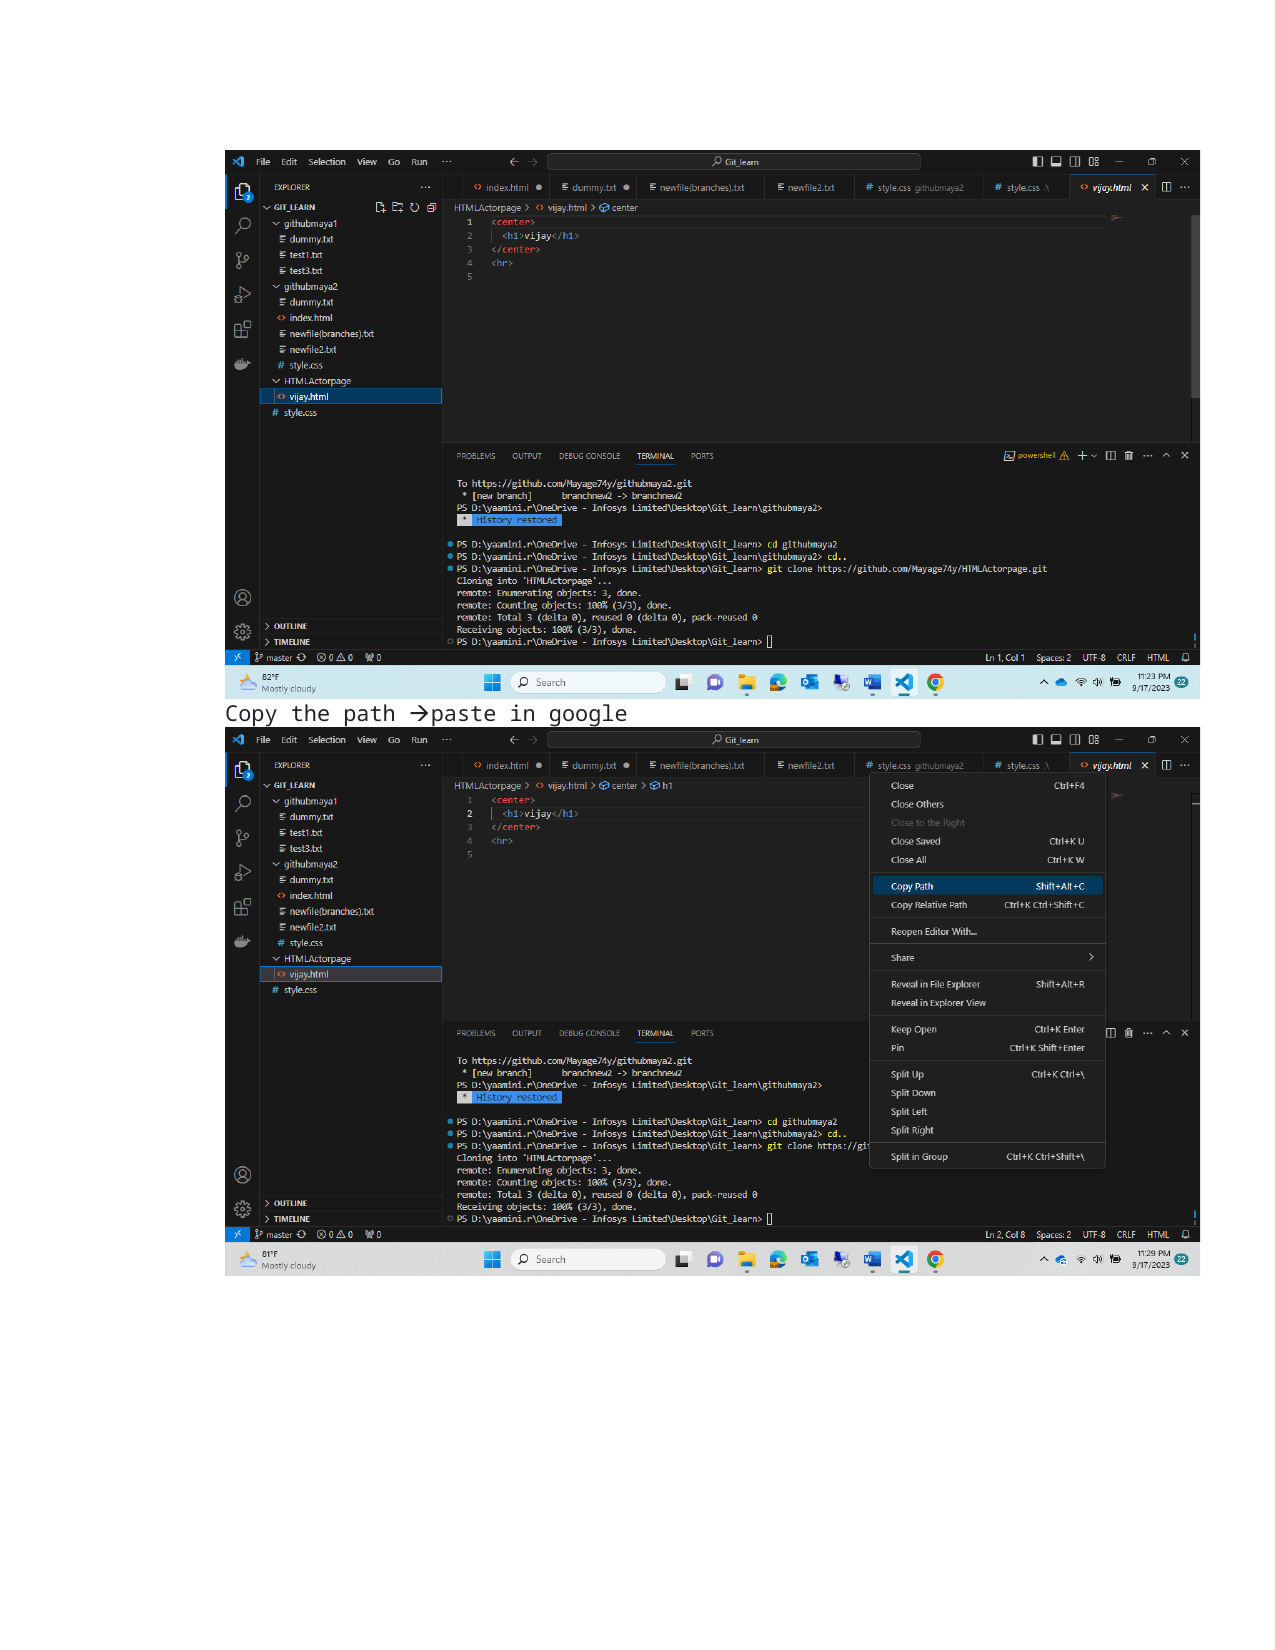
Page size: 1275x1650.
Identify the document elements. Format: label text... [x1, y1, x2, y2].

picture [225, 150, 1200, 699]
list Copy the path paste in google [225, 699, 1125, 727]
picture [225, 727, 1200, 1276]
